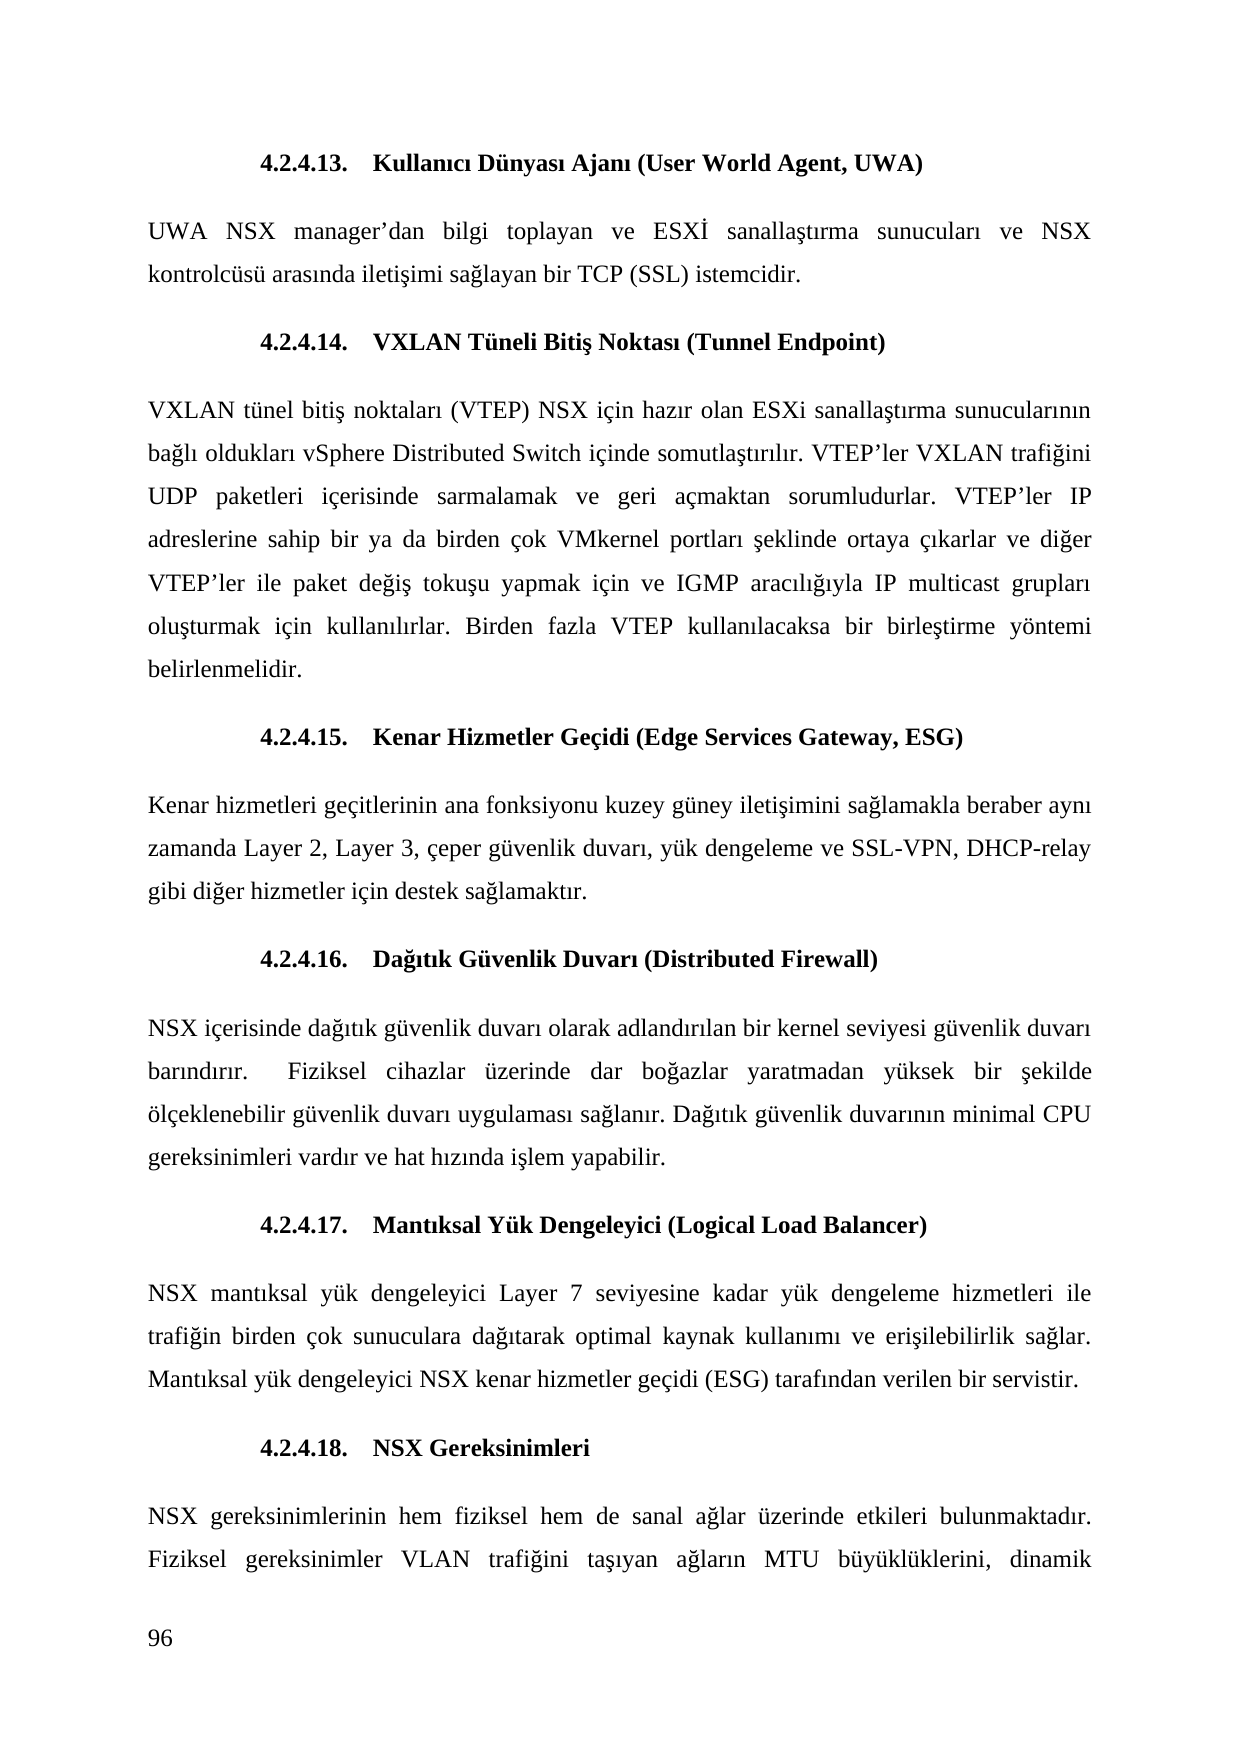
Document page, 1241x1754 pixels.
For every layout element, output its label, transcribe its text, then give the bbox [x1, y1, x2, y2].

text NSX içerisinde dağıtık güvenlik duvarı olarak adlandırılan bir kernel seviyesi güvenlik duvarı barındırır. Fiziksel cihazlar üzerinde dar boğazlar yaratmadan yüksek bir şekilde ölçeklenebilir güvenlik duvarı uygulaması sağlanır. Dağıtık güvenlik duvarının minimal CPU gereksinimleri vardır ve hat hızında işlem yapabilir. [148, 1013, 1093, 1171]
list NSX Gereksinimleri [260, 1433, 1093, 1461]
list Dağıtık Güvenlik Duvarı (Distributed Firewall) [260, 944, 1093, 973]
list VXLAN Tüneli Bitiş Noktası (Tunnel Endpoint) [260, 327, 1093, 356]
list Kullanıcı Dünyası Ajanı (User World Agent, UWA) [260, 148, 1093, 176]
text NSX mantıksal yük dengeleyici Layer 7 seviyesine kadar yük dengeleme hizmetleri ile trafiğin birden çok sunuculara dağıtarak optimal kaynak kullanımı ve erişilebilirlik sağlar. Mantıksal yük dengeleyici NSX kenar hizmetler geçidi (ESG) tarafından verilen bir servistir. [148, 1278, 1093, 1393]
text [148, 1501, 1093, 1573]
list Kenar Hizmetler Geçidi (Edge Services Gateway, ESG) [260, 722, 1093, 751]
text VXLAN tünel bitiş noktaları (VTEP) NSX için hazır olan ESXi sanallaştırma sunucularının bağlı oldukları vSphere Distributed Switch içinde somutlaştırılır. VTEP’ler VXLAN trafiğini UDP paketleri içerisinde sarmalamak ve geri açmaktan sorumludurlar. VTEP’ler IP adreslerine sahip bir ya da birden çok VMkernel portları şeklinde ortaya çıkarlar ve diğer VTEP’ler ile paket değiş tokuşu yapmak için ve IGMP aracılığıyla IP multicast grupları oluşturmak için kullanılırlar. Birden fazla VTEP kullanılacaksa bir birleştirme yöntemi belirlenmelidir. [148, 395, 1093, 683]
list Mantıksal Yük Dengeleyici (Logical Load Balancer) [260, 1210, 1093, 1239]
text Kenar hizmetleri geçitlerinin ana fonksiyonu kuzey güney iletişimini sağlamakla beraber aynı zamanda Layer 2, Layer 3, çeper güvenlik duvarı, yük dengeleme ve SSL-VPN, DHCP-relay gibi diğer hizmetler için destek sağlamaktır. [148, 790, 1093, 905]
text UWA NSX manager’dan bilgi toplayan ve ESXİ sanallaştırma sunucuları ve NSX kontrolcüsü arasında iletişimi sağlayan bir TCP (SSL) istemcidir. [148, 216, 1093, 288]
